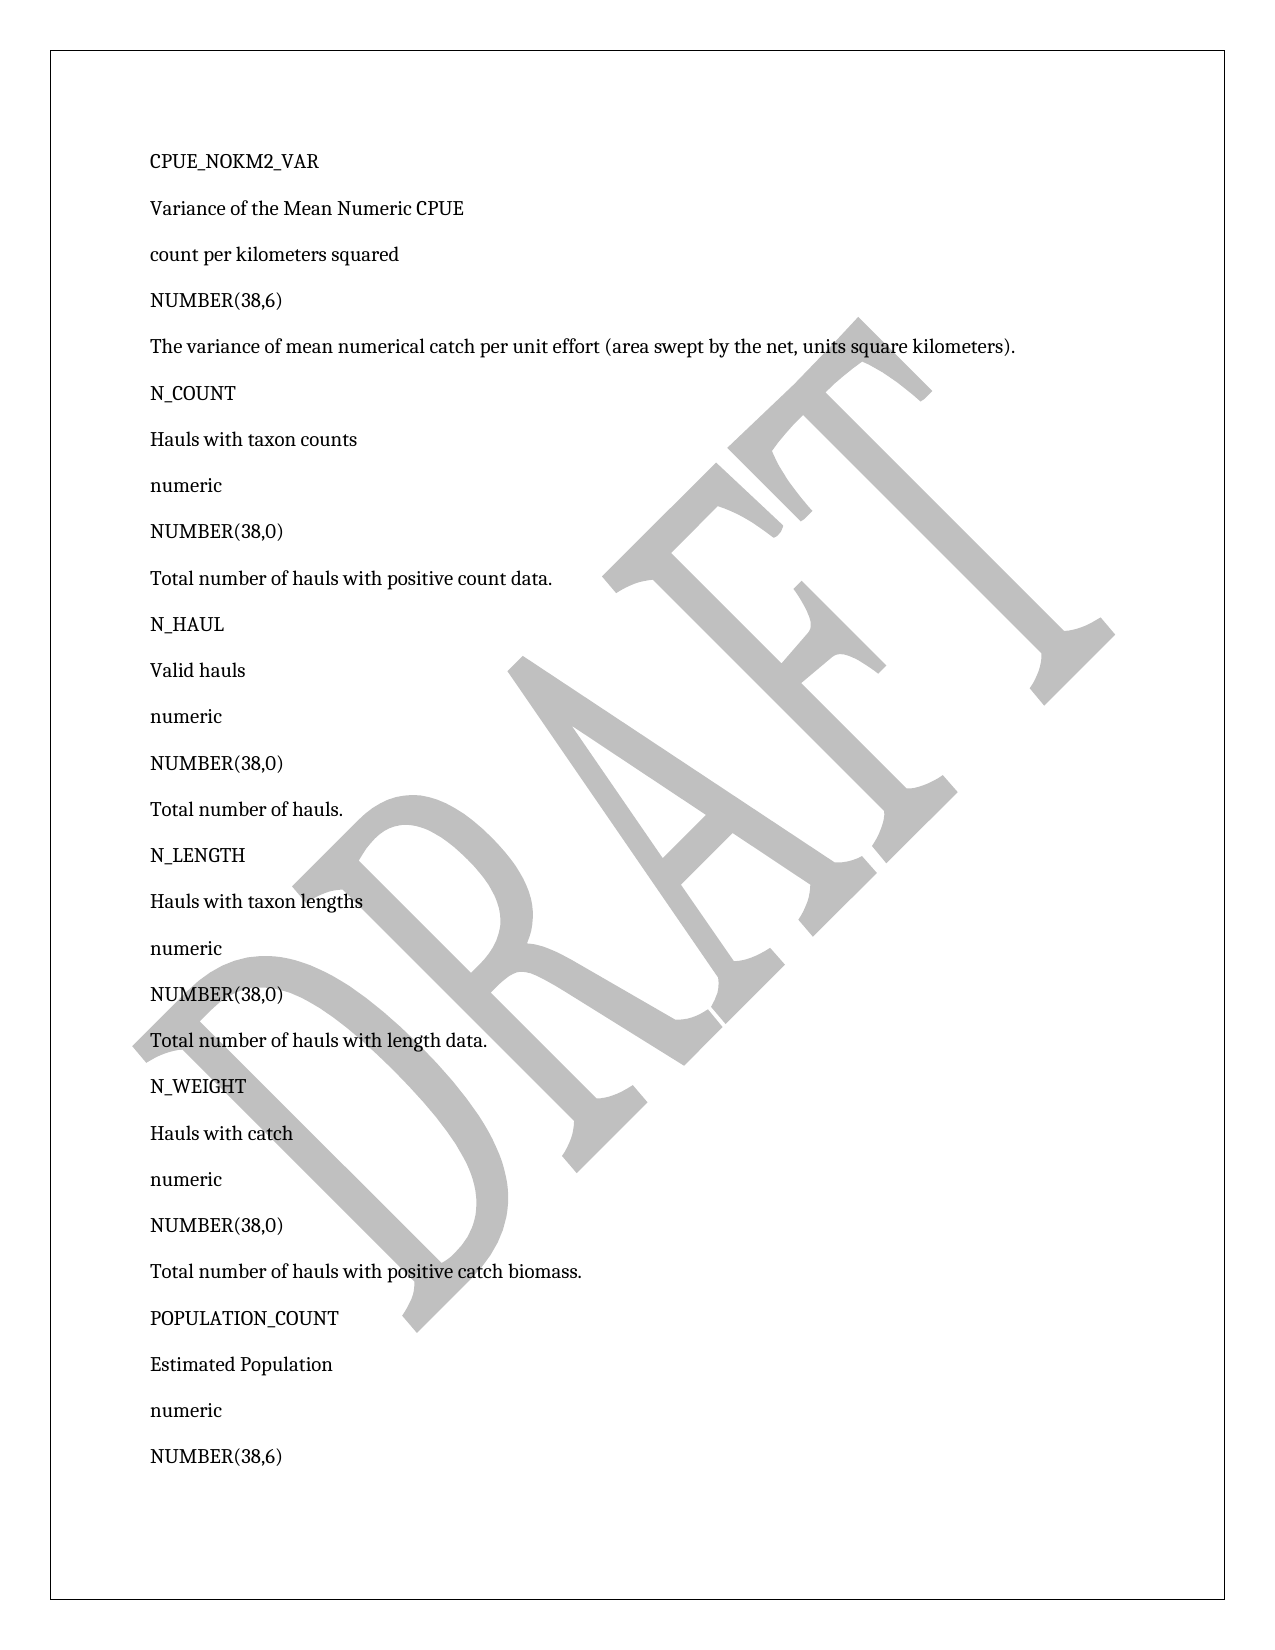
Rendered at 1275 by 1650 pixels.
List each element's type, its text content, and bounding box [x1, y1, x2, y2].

text NUMBER(38,0) [150, 982, 1125, 1006]
text count per kilometers squared [150, 242, 1125, 266]
text Variance of the Mean Numeric CPUE [150, 196, 1125, 220]
text numeric [150, 705, 1125, 729]
text N_WEIGHT [150, 1075, 1125, 1099]
text Total number of hauls with positive catch biomass. [150, 1260, 1125, 1284]
text numeric [150, 1167, 1125, 1191]
text NUMBER(38,0) [150, 1214, 1125, 1238]
text Estimated Population [150, 1352, 1125, 1376]
text Hauls with taxon counts [150, 427, 1125, 451]
text The variance of mean numerical catch per unit effort (area swept by the net, units square kilometers). [150, 335, 1125, 359]
text numeric [150, 1399, 1125, 1423]
text Total number of hauls with positive count data. [150, 566, 1125, 590]
text POPULATION_COUNT [150, 1306, 1125, 1330]
text NUMBER(38,6) [150, 289, 1125, 313]
text Hauls with taxon lengths [150, 890, 1125, 914]
text numeric [150, 936, 1125, 960]
text N_COUNT [150, 381, 1125, 405]
text Valid hauls [150, 659, 1125, 683]
text N_HAUL [150, 612, 1125, 636]
text numeric [150, 474, 1125, 498]
text NUMBER(38,0) [150, 751, 1125, 775]
text Total number of hauls with length data. [150, 1029, 1125, 1053]
text NUMBER(38,6) [150, 1445, 1125, 1469]
text Hauls with catch [150, 1121, 1125, 1145]
text Total number of hauls. [150, 797, 1125, 821]
text N_LENGTH [150, 844, 1125, 868]
text NUMBER(38,0) [150, 520, 1125, 544]
text CPUE_NOKM2_VAR [150, 150, 1125, 174]
